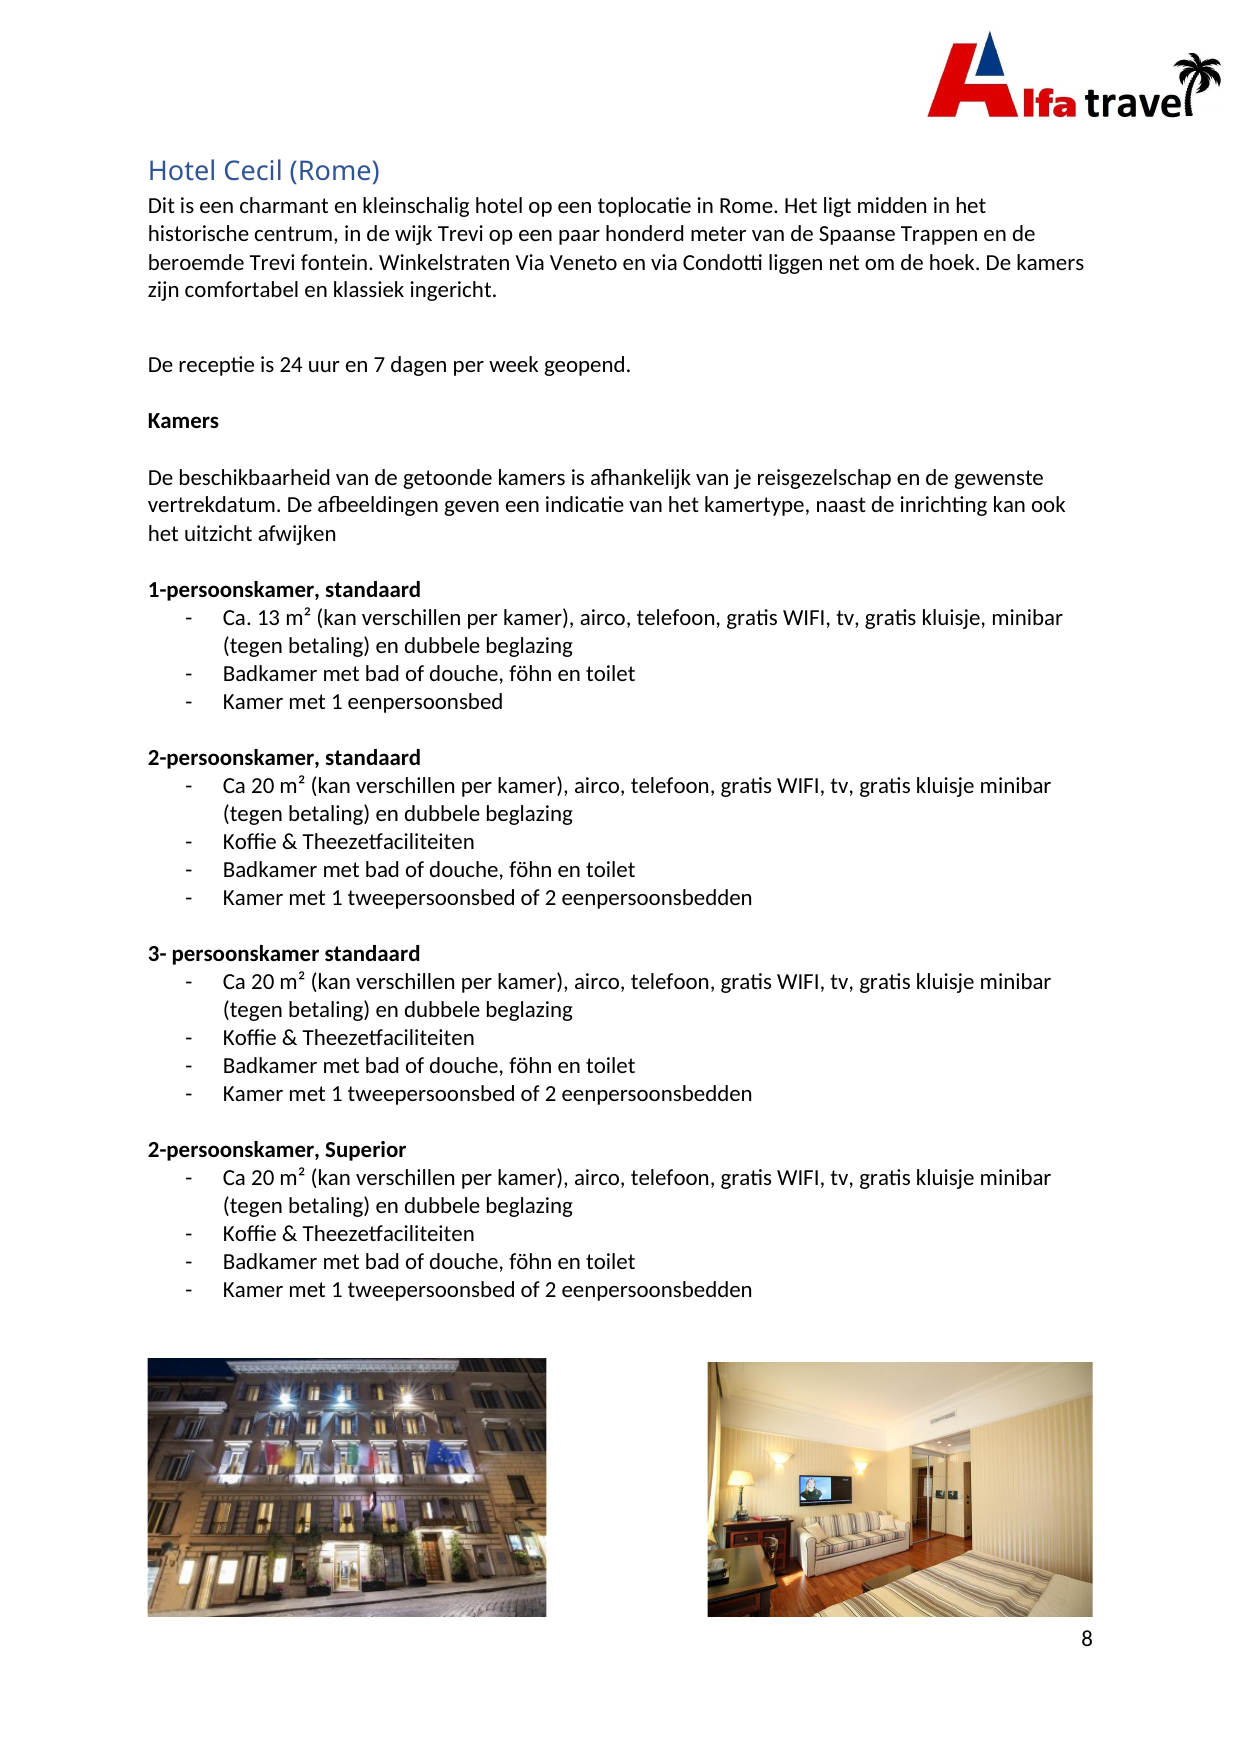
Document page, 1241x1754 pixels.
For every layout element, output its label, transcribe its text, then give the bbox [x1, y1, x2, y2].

text De receptie is 24 uur en 7 dagen per week geopend. [148, 351, 1093, 378]
text De beschikbaarheid van de getoonde kamers is afhankelijk van je reisgezelschap en de gewenste vertrekdatum. De afbeeldingen geven een indicatie van het kamertype, naast de inrichting kan ook het uitzicht afwijken [337, 463, 1093, 547]
list Ca 20 m² (kan verschillen per kamer), airco, telefoon, gratis WIFI, tv, gratis kluisje minibar (tegen betaling) en dubbele beglazing [185, 967, 1093, 1023]
list Kamer met 1 tweepersoonsbed of 2 eenpersoonsbedden [185, 883, 1093, 911]
list Kamer met 1 tweepersoonsbed of 2 eenpersoonsbedden [185, 1079, 1093, 1107]
list Ca. 13 m² (kan verschillen per kamer), airco, telefoon, gratis WIFI, tv, gratis kluisje, minibar (tegen betaling) en dubbele beglazing [185, 603, 1093, 659]
list Kamer met 1 eenpersoonsbed [185, 687, 1093, 715]
text 2-persoonskamer, Superior [148, 1135, 1093, 1163]
text Dit is een charmant en kleinschalig hotel op een toplocatie in Rome. Het ligt midden in het historische centrum, in de wijk Trevi op een paar honderd meter van de Spaanse Trappen en de beroemde Trevi fontein. Winkelstraten Via Veneto en via Condotti liggen net om de hoek. De kamers zijn comfortabel en klassiek ingericht. [148, 192, 1093, 304]
list Badkamer met bad of douche, föhn en toilet [185, 1247, 1093, 1275]
list Badkamer met bad of douche, föhn en toilet [185, 1051, 1093, 1079]
list Ca 20 m² (kan verschillen per kamer), airco, telefoon, gratis WIFI, tv, gratis kluisje minibar (tegen betaling) en dubbele beglazing [185, 1163, 1093, 1219]
list Koffie & Theezetfaciliteiten [185, 827, 1093, 855]
picture [147, 1358, 547, 1617]
picture [925, 27, 1225, 124]
list Koffie & Theezetfaciliteiten [185, 1023, 1093, 1051]
list Badkamer met bad of douche, föhn en toilet [185, 855, 1093, 883]
subtitle Hotel Cecil (Rome) [148, 152, 1093, 189]
picture [707, 1362, 1093, 1617]
list Kamer met 1 tweepersoonsbed of 2 eenpersoonsbedden [185, 1275, 1093, 1303]
text 1-persoonskamer, standaard [148, 575, 1093, 603]
list Koffie & Theezetfaciliteiten [185, 1219, 1093, 1247]
list Ca 20 m² (kan verschillen per kamer), airco, telefoon, gratis WIFI, tv, gratis kluisje minibar (tegen betaling) en dubbele beglazing [185, 771, 1093, 827]
text 2-persoonskamer, standaard [148, 743, 1093, 771]
text 3- persoonskamer standaard [148, 939, 1093, 967]
text Kamers [148, 407, 1093, 434]
list Badkamer met bad of douche, föhn en toilet [185, 659, 1093, 687]
